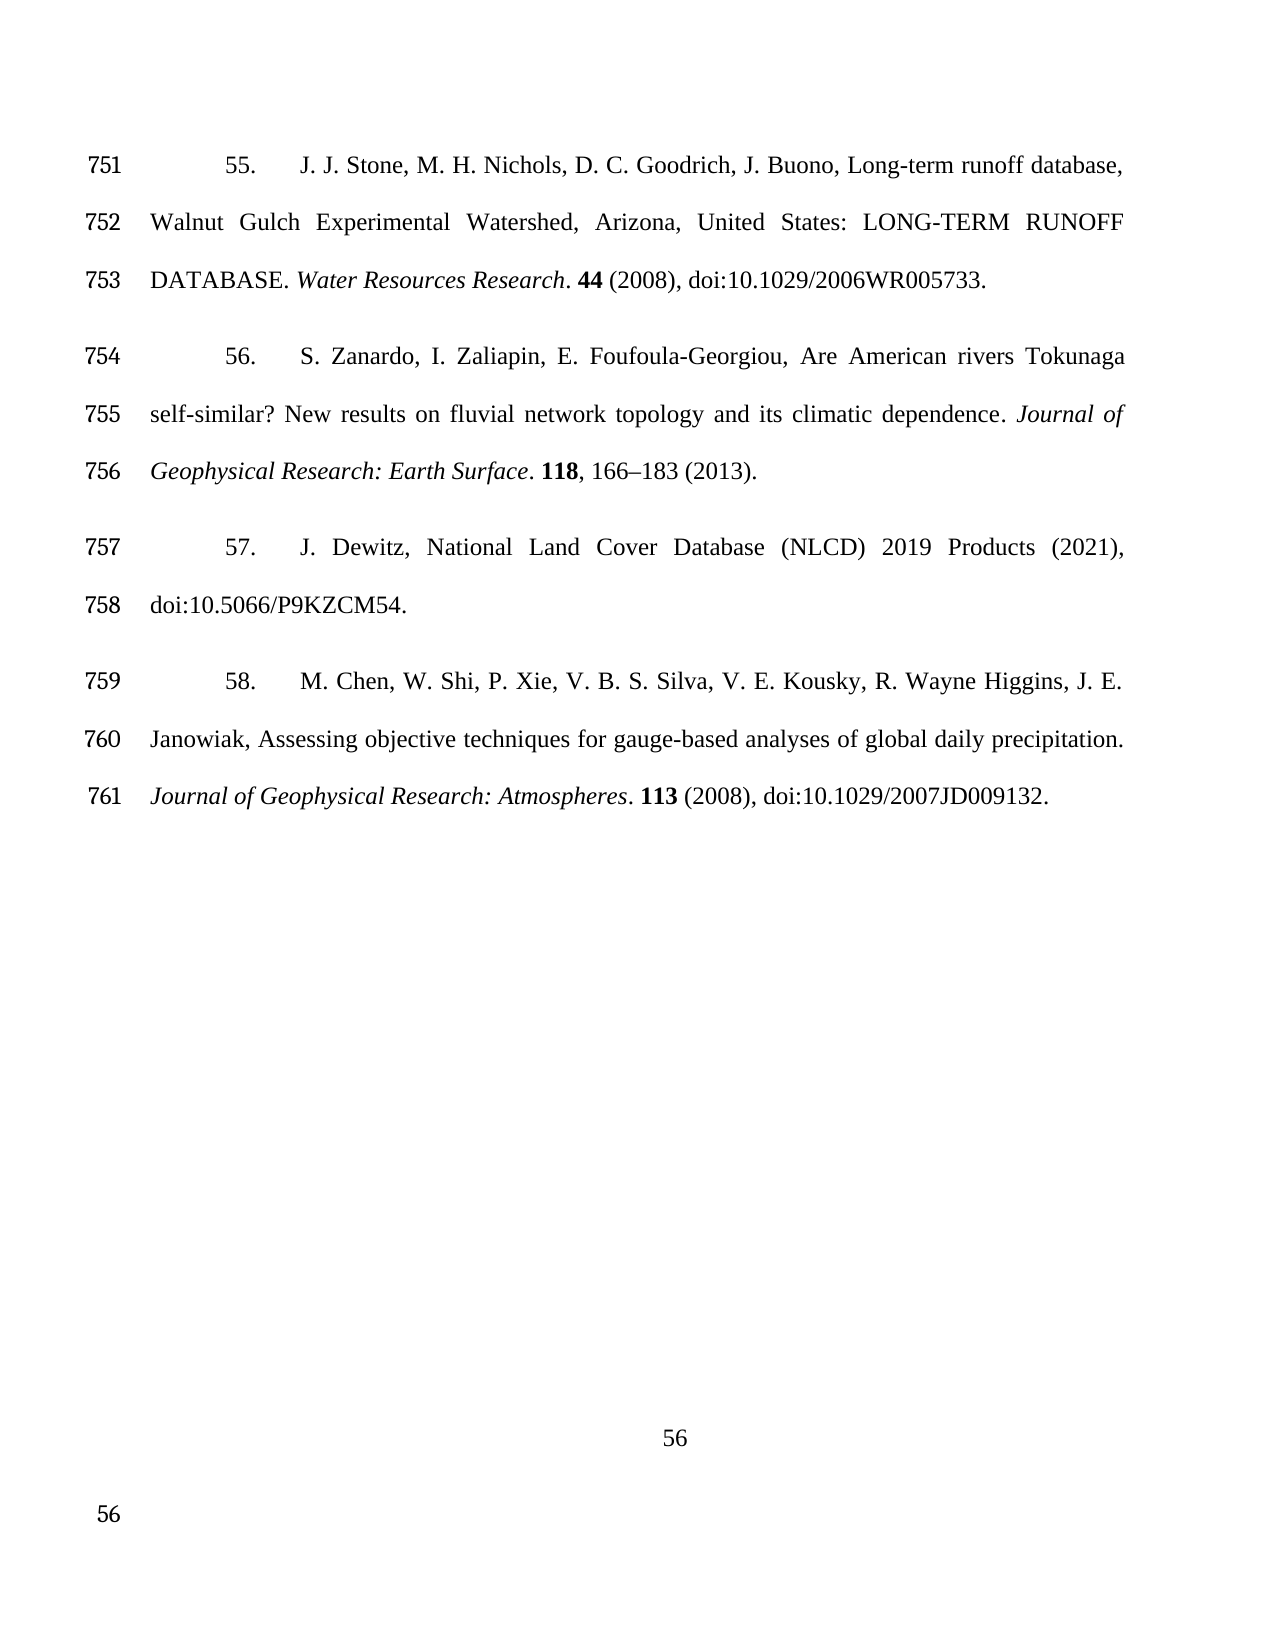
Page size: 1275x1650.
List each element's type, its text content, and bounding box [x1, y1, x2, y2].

text 56. S. Zanardo, I. Zaliapin, E. Foufoula-Georgiou, Are American rivers Tokunaga self-similar? New results on fluvial network topology and its climatic dependence. Journal of Geophysical Research: Earth Surface. 118, 166–183 (2013). [150, 341, 1125, 485]
text 57. J. Dewitz, National Land Cover Database (NLCD) 2019 Products (2021), doi:10.5066/P9KZCM54. [150, 532, 1125, 619]
text 58. M. Chen, W. Shi, P. Xie, V. B. S. Silva, V. E. Kousky, R. Wayne Higgins, J. E. Janowiak, Assessing objective techniques for gauge-based analyses of global daily precipitation. Journal of Geophysical Research: Atmospheres. 113 (2008), doi:10.1029/2007JD009132. [150, 666, 1125, 810]
text 55. J. J. Stone, M. H. Nichols, D. C. Goodrich, J. Buono, Long-term runoff database, Walnut Gulch Experimental Watershed, Arizona, United States: LONG-TERM RUNOFF DATABASE. Water Resources Research. 44 (2008), doi:10.1029/2006WR005733. [150, 150, 1125, 294]
